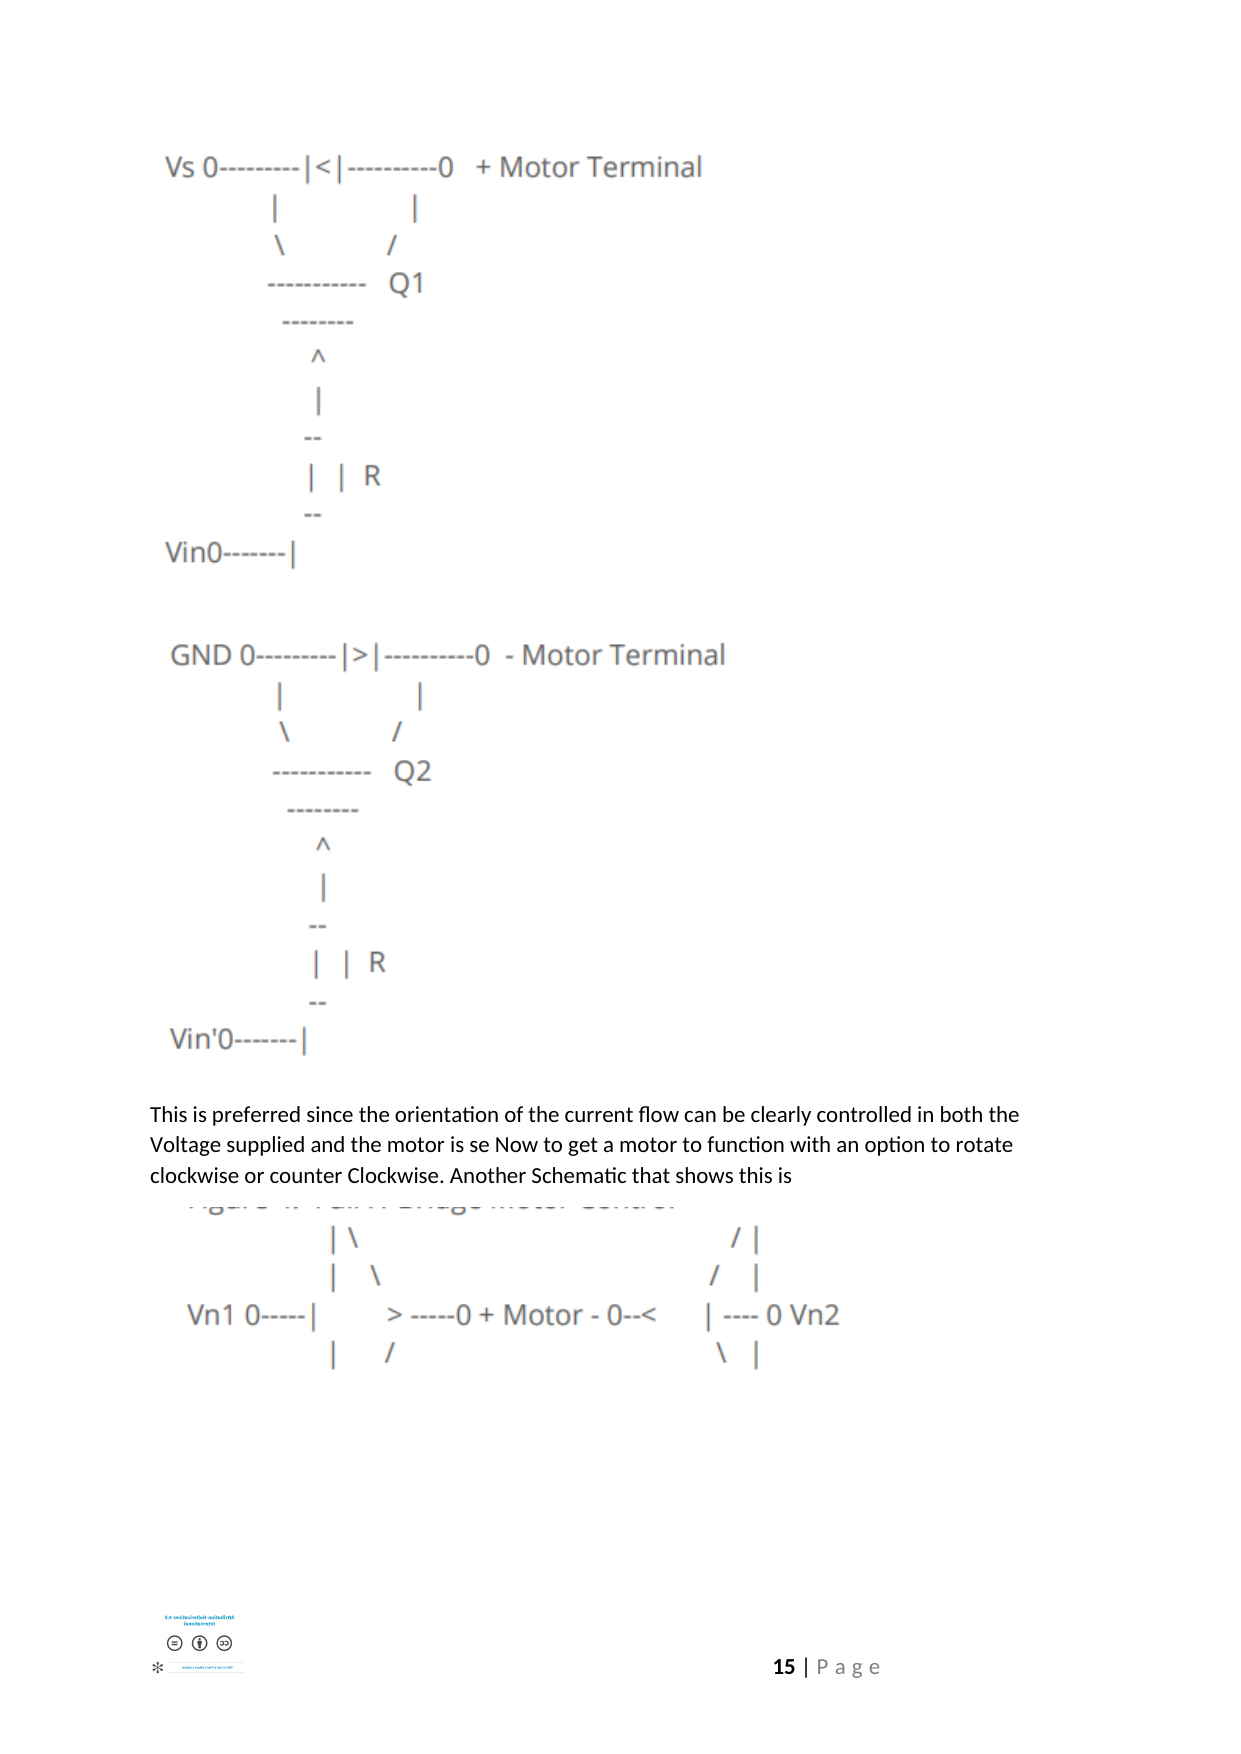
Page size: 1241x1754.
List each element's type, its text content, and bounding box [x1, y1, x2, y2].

picture [150, 1615, 245, 1675]
picture [150, 1207, 894, 1407]
picture [150, 150, 772, 586]
picture [150, 605, 750, 1082]
text This is preferred since the orientation of the current flow can be clearly controlled in both the Voltage supplied and the motor is se Now to get a motor to function with an option to rotate clockwise or counter Clockwise. Another Schematic that shows this is [150, 1100, 1090, 1189]
